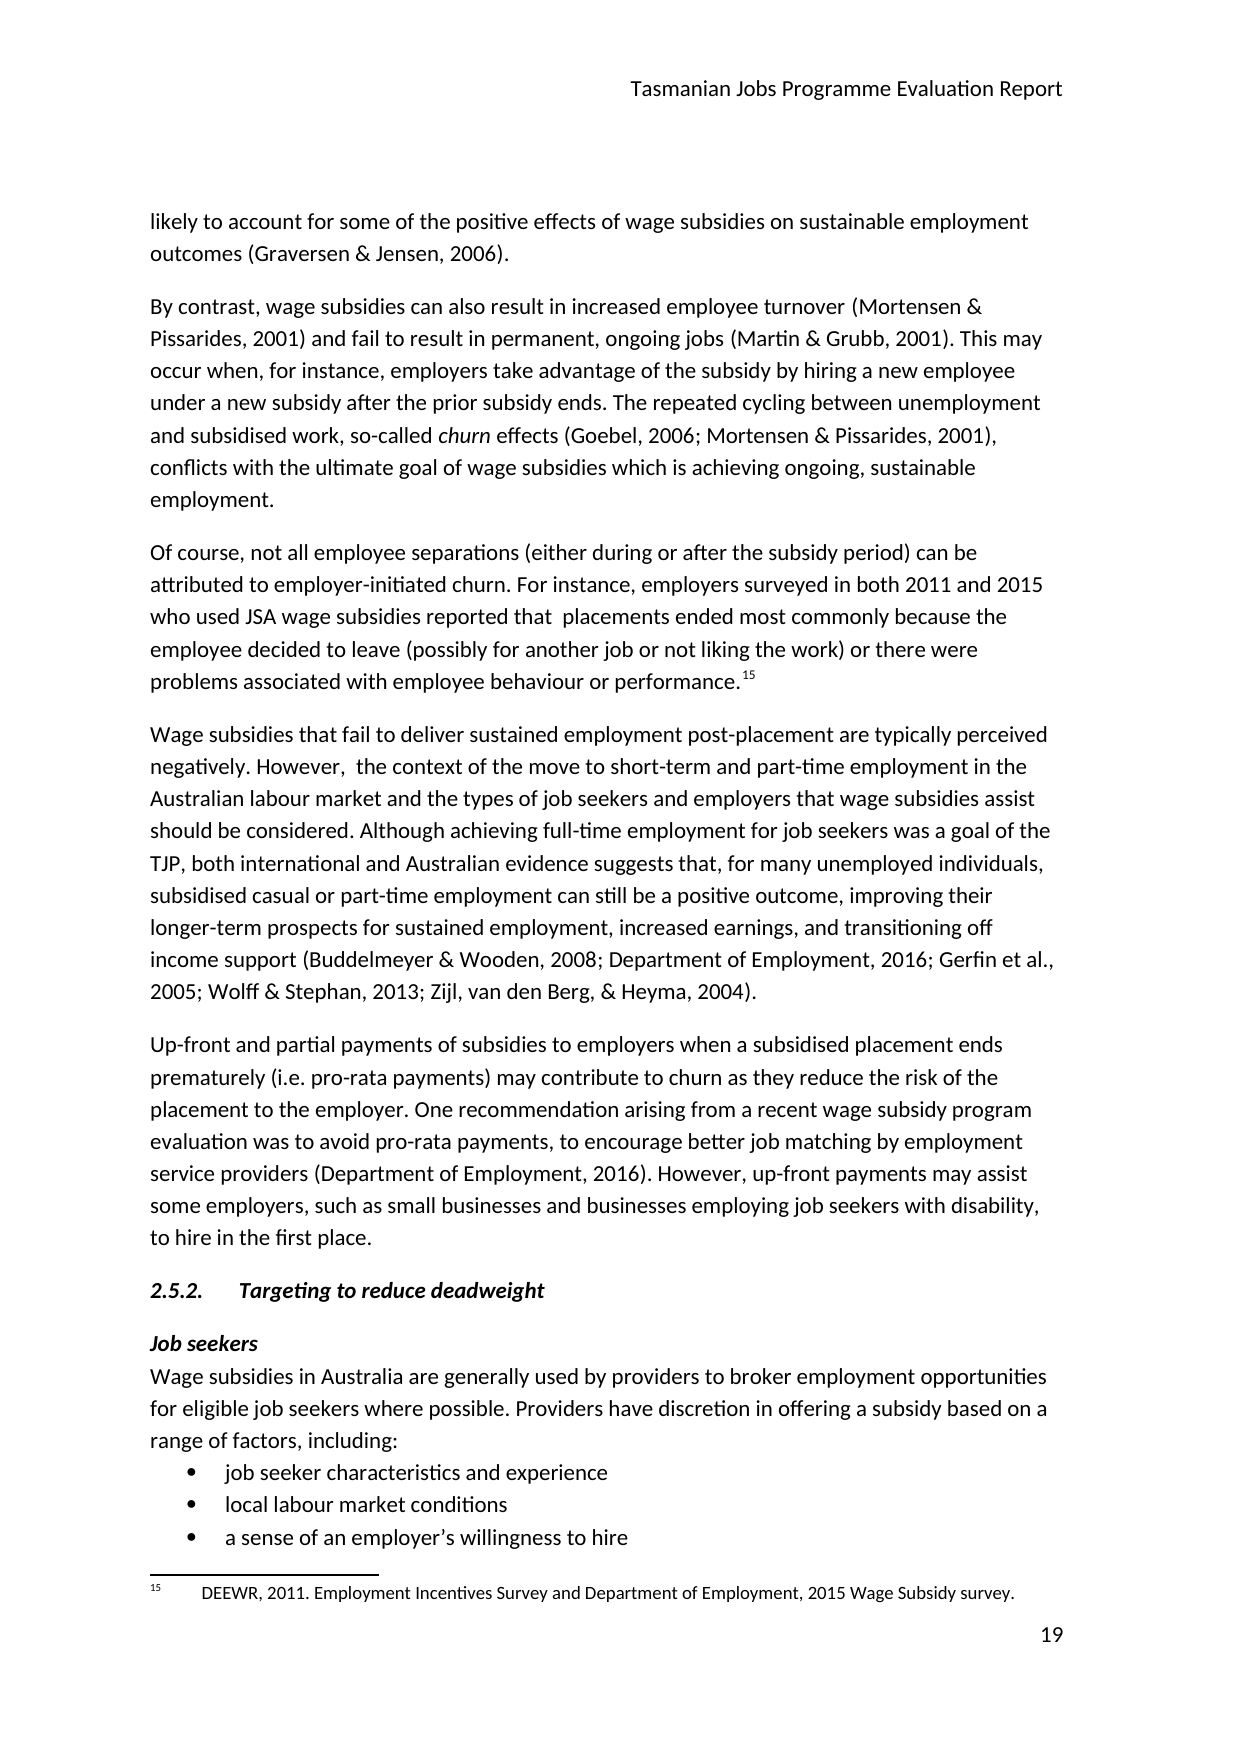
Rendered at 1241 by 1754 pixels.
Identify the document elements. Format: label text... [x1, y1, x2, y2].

list a sense of an employer’s willingness to hire [187, 1523, 1063, 1551]
text Wage subsidies that fail to deliver sustained employment post-placement are typically perceived negatively. However, the context of the move to short-term and part-time employment in the Australian labour market and the types of job seekers and employers that wage subsidies assist should be considered. Although achieving full-time employment for job seekers was a goal of the TJP, both international and Australian evidence suggests that, for many unemployed individuals, subsidised casual or part-time employment can still be a positive outcome, improving their longer-term prospects for sustained employment, increased earnings, and transitioning off income support (Buddelmeyer & Wooden, 2008; Department of Employment, 2016; Gerfin et al., 2005; Wolff & Stephan, 2013; Zijl, van den Berg, & Heyma, 2004). [150, 720, 1063, 1005]
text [150, 207, 1063, 267]
list job seeker characteristics and experience [187, 1458, 1063, 1486]
subtitle Job seekers [150, 1329, 1063, 1358]
subtitle Targeting to reduce deadweight [150, 1277, 1063, 1304]
text Up-front and partial payments of subsidies to employers when a subsidised placement ends prematurely (i.e. pro-rata payments) may contribute to churn as they reduce the risk of the placement to the employer. One recommendation arising from a recent wage subsidy program evaluation was to avoid pro-rata payments, to encourage better job matching by employment service providers (Department of Employment, 2016). However, up-front payments may assist some employers, such as small businesses and businesses employing job seekers with disability, to hire in the first place. [150, 1030, 1063, 1252]
text Of course, not all employee separations (either during or after the subsidy period) can be attributed to employer-initiated churn. For instance, employers surveyed in both 2011 and 2015 who used JSA wage subsidies reported that placements ended most commonly because the employee decided to leave (possibly for another job or not liking the work) or there were problems associated with employee behaviour or performance. [150, 538, 1063, 695]
list local labour market conditions [187, 1491, 1063, 1518]
text By contrast, wage subsidies can also result in increased employee turnover (Mortensen & Pissarides, 2001) and fail to result in permanent, ongoing jobs (Martin & Grubb, 2001). This may occur when, for instance, employers take advantage of the subsidy by hiring a new employee under a new subsidy after the prior subsidy ends. The repeated cycling between unemployment and subsidised work, so-called churn effects (Goebel, 2006; Mortensen & Pissarides, 2001), conflicts with the ultimate goal of wage subsidies which is achieving ongoing, sustainable employment. [150, 292, 1063, 513]
text Wage subsidies in Australia are generally used by providers to broker employment opportunities for eligible job seekers where possible. Providers have discretion in offering a subsidy based on a range of factors, including: [150, 1362, 1063, 1454]
